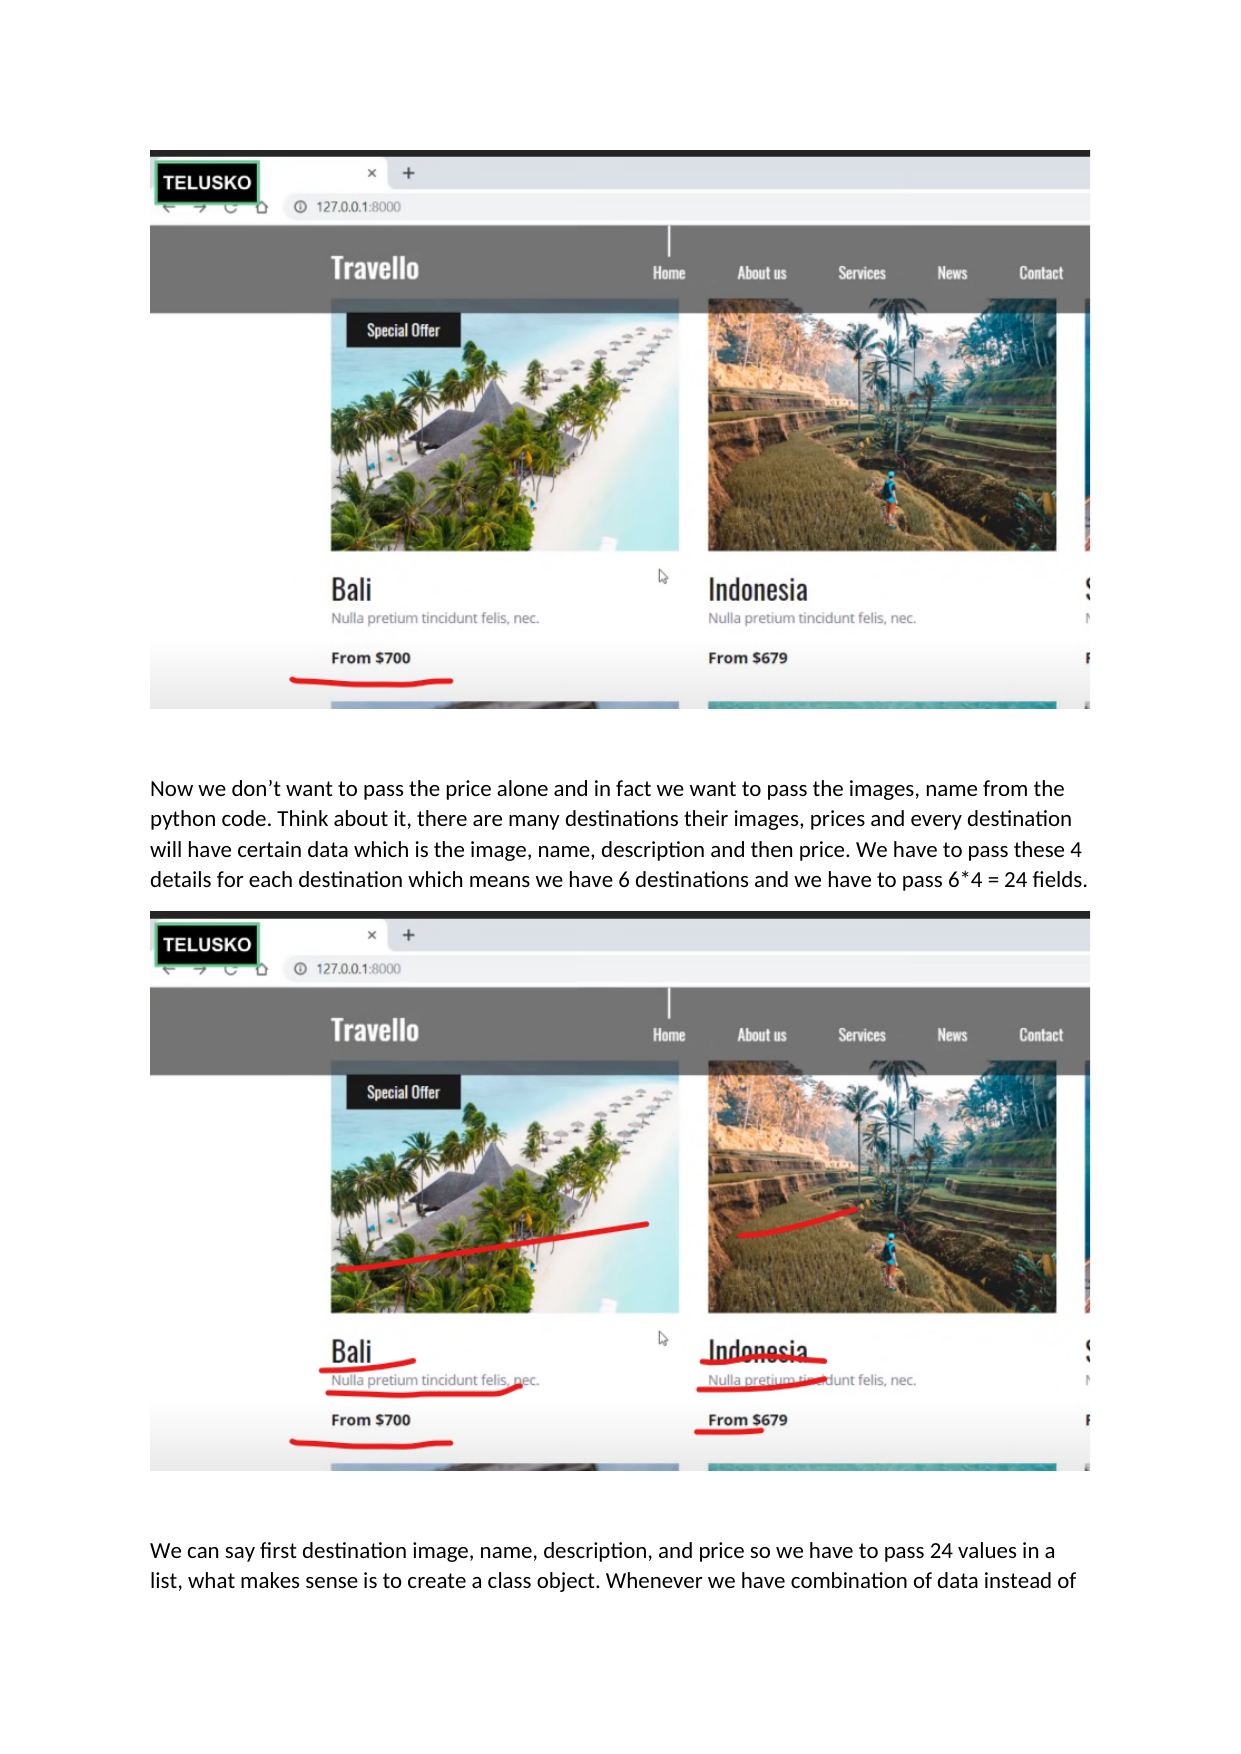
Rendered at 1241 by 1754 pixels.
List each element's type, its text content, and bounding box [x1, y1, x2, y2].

text Now we don’t want to pass the price alone and in fact we want to pass the images, name from the python code. Think about it, there are many destinations their images, prices and every destination will have certain data which is the image, name, description and then price. We have to pass these 4 details for each destination which means we have 6 destinations and we have to pass 6*4 = 24 fields. [150, 774, 1090, 893]
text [150, 1536, 1090, 1594]
picture [150, 150, 1091, 709]
picture [150, 911, 1091, 1471]
